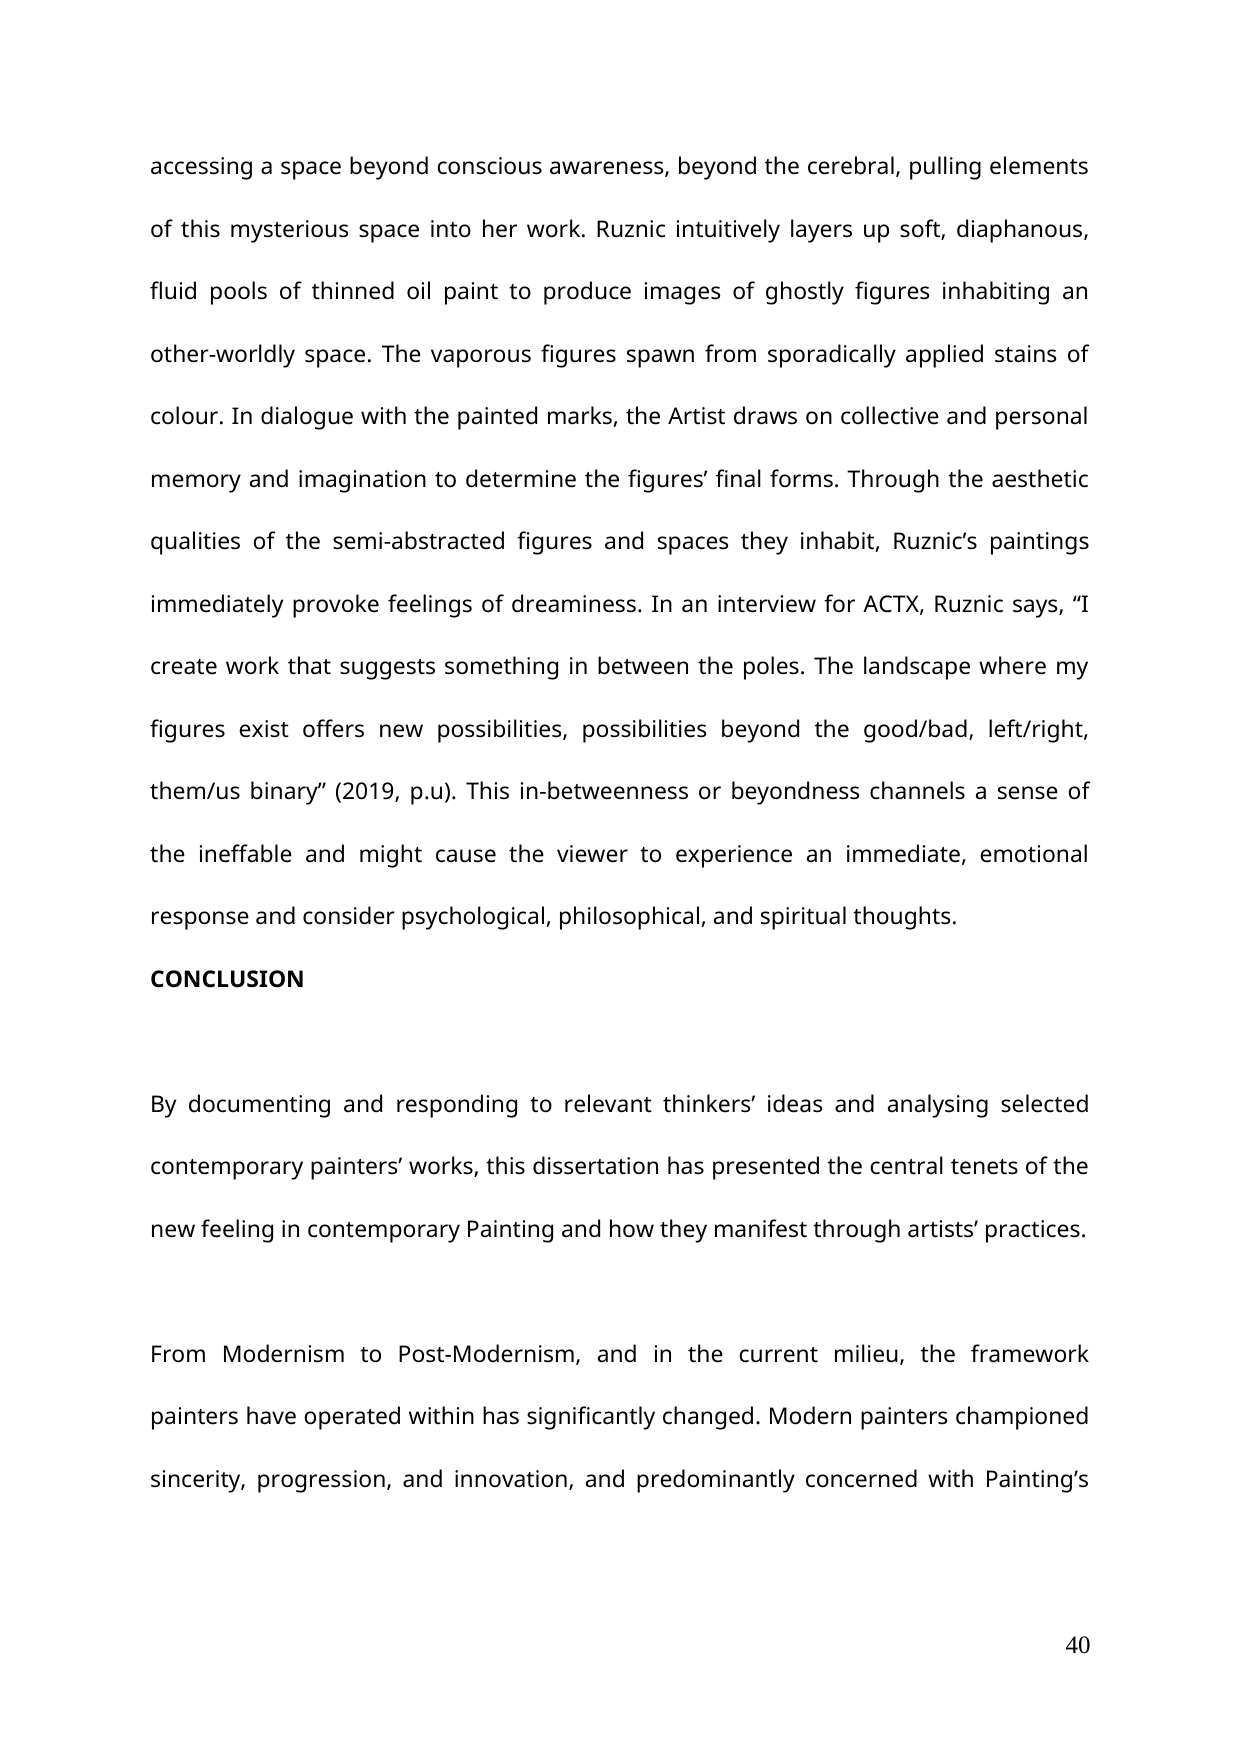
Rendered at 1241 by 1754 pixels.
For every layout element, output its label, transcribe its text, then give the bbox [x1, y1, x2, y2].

text By documenting and responding to relevant thinkers’ ideas and analysing selected contemporary painters’ works, this dissertation has presented the central tenets of the new feeling in contemporary Painting and how they manifest through artists’ practices. [150, 1087, 1090, 1244]
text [150, 1337, 1090, 1494]
text CONCLUSION [150, 962, 1090, 994]
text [150, 150, 1090, 931]
